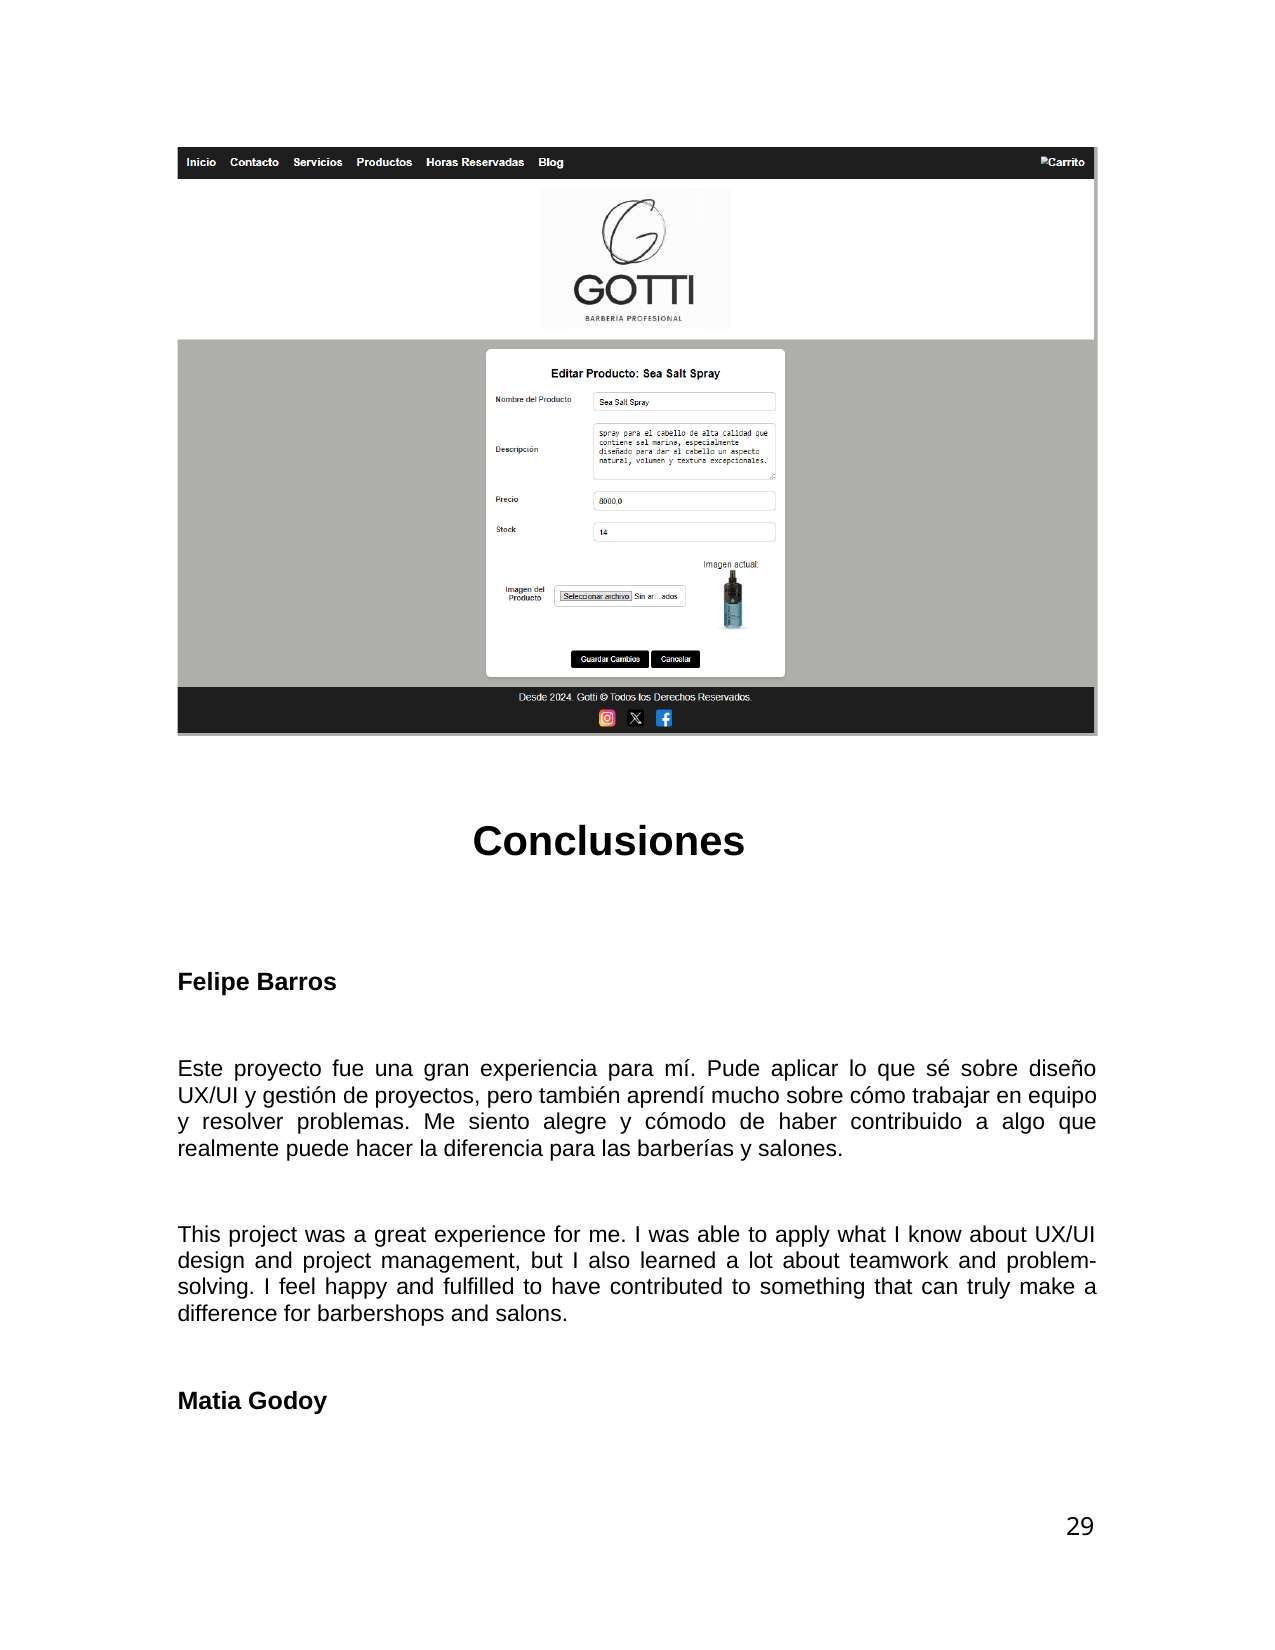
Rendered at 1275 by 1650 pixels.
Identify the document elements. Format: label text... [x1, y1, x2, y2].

text Felipe Barros [177, 967, 1098, 996]
text Conclusiones [398, 816, 1098, 864]
picture [177, 147, 1098, 736]
text Matia Godoy [177, 1386, 1098, 1414]
text This project was a great experience for me. I was able to apply what I know about UX/UI design and project management, but I also learned a lot about teamwork and problem-solving. I feel happy and fulfilled to have contributed to something that can truly make a difference for barbershops and salons. [177, 1221, 1098, 1326]
text Este proyecto fue una gran experiencia para mí. Pude aplicar lo que sé sobre diseño UX/UI y gestión de proyectos, pero también aprendí mucho sobre cómo trabajar en equipo y resolver problemas. Me siento alegre y cómodo de haber contribuido a algo que realmente puede hacer la diferencia para las barberías y salones. [177, 1055, 1098, 1161]
